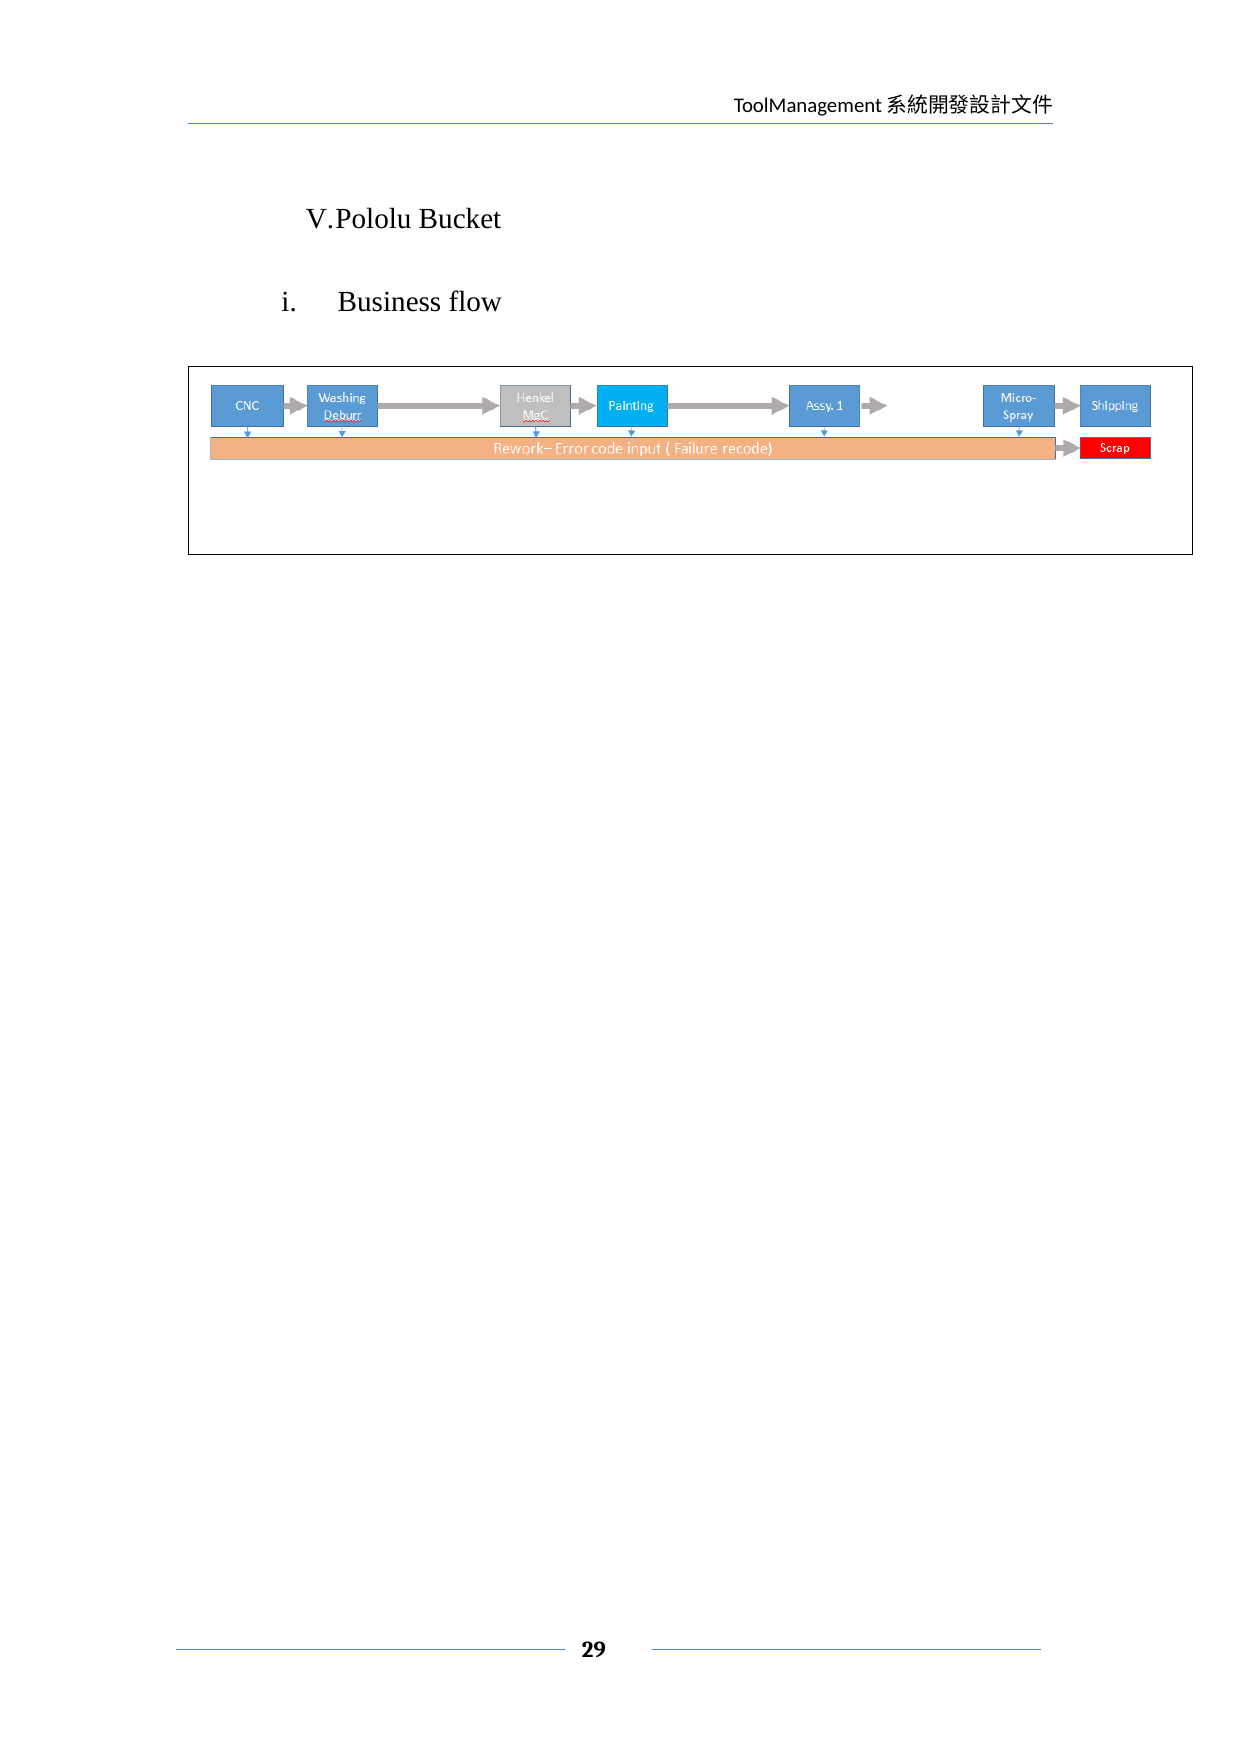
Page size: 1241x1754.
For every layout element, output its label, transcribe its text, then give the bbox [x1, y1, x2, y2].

text Pololu Bucket [306, 199, 1053, 236]
text Business flow [281, 282, 1053, 320]
picture [199, 380, 1172, 466]
table_header [189, 367, 1192, 554]
